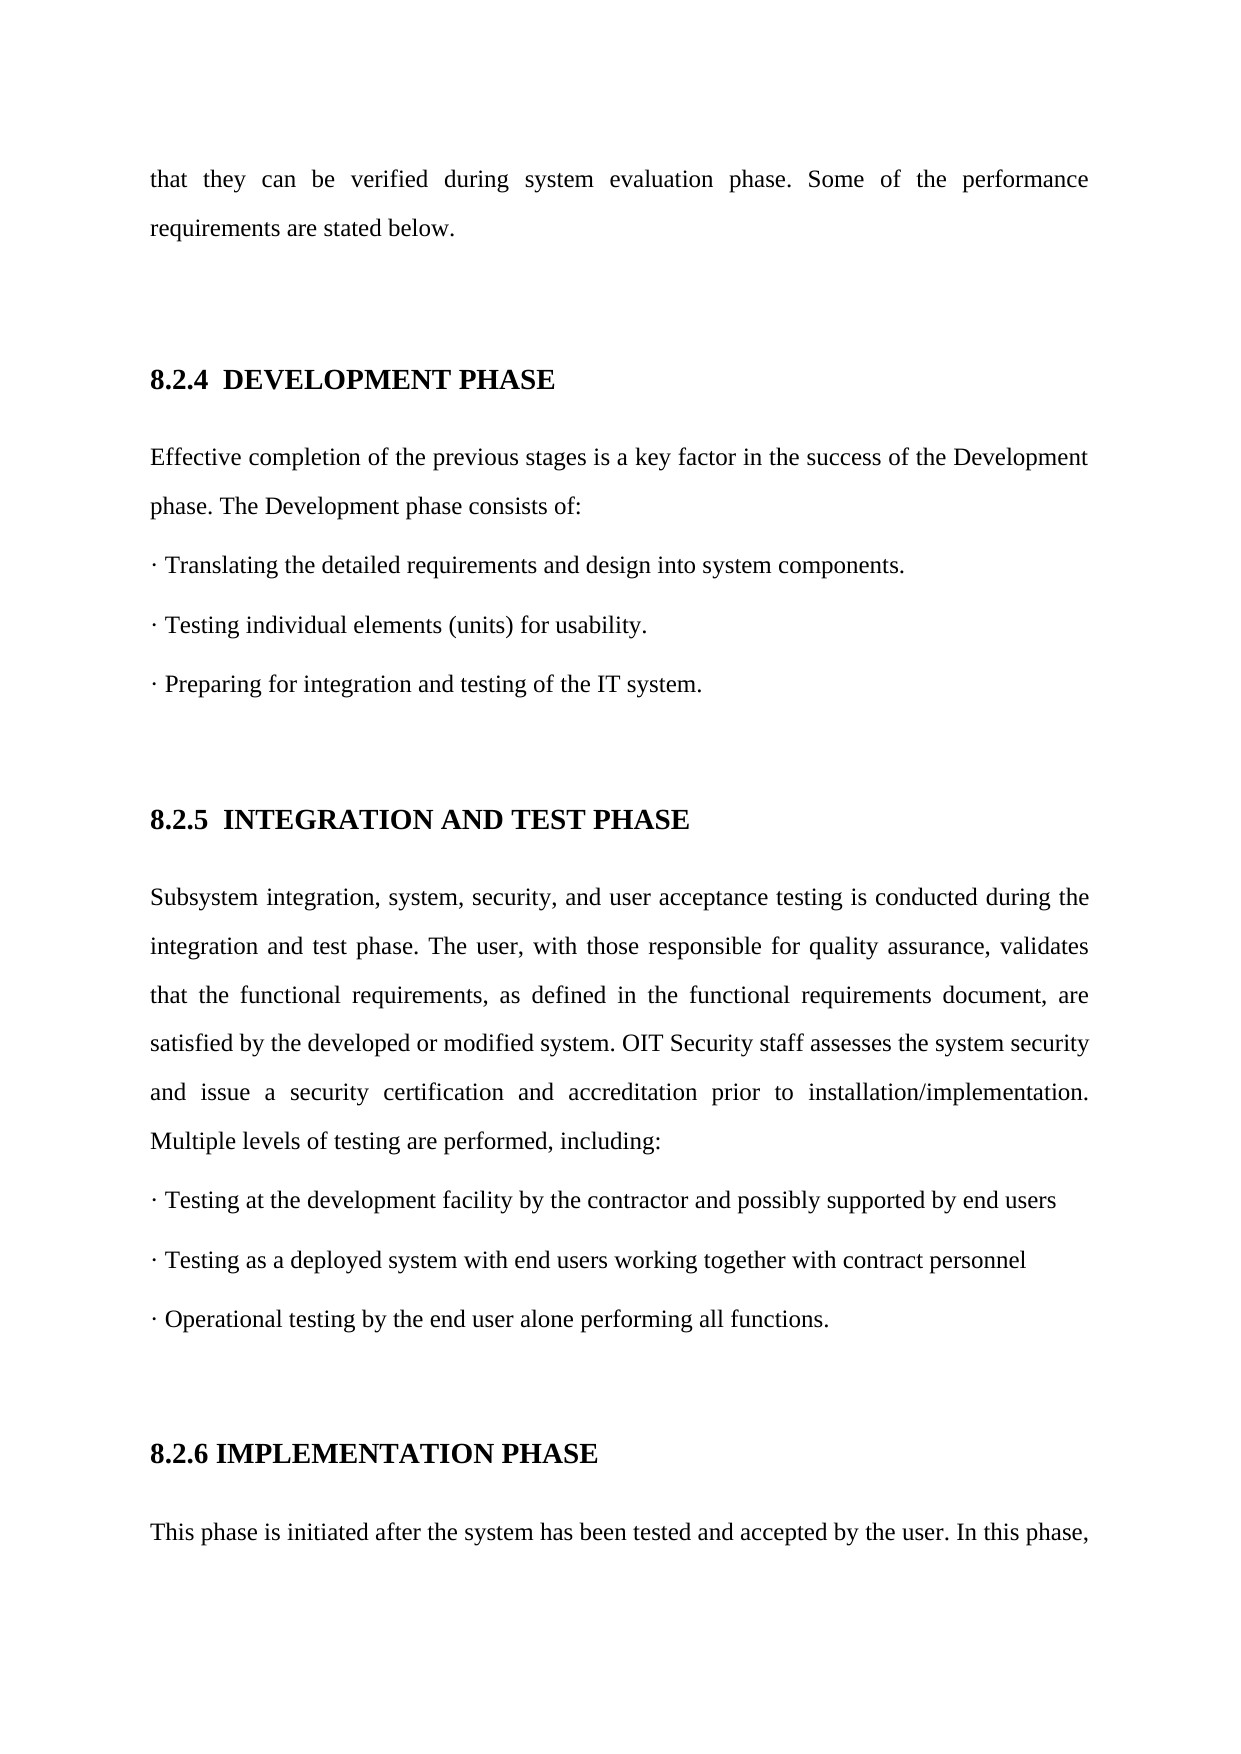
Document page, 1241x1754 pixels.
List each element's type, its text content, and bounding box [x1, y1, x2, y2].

text · Testing as a deployed system with end users working together with contract personnel [150, 1243, 1090, 1275]
text Effective completion of the previous stages is a key factor in the success of the Development phase. The Development phase consists of: [150, 440, 1090, 522]
text Subsystem integration, system, security, and user acceptance testing is conducted during the integration and test phase. The user, with those responsible for quality assurance, validates that the functional requirements, as defined in the functional requirements document, are satisfied by the developed or modified system. OIT Security staff assesses the system security and issue a security certification and accreditation prior to installation/implementation. Multiple levels of testing are performed, including: [150, 880, 1090, 1157]
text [150, 162, 1090, 243]
text · Preparing for integration and testing of the IT system. [150, 667, 1090, 700]
text 8.2.5 INTEGRATION AND TEST PHASE [150, 786, 1090, 851]
text · Testing individual elements (units) for usability. [150, 608, 1090, 640]
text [150, 1515, 1090, 1548]
text 8.2.4 DEVELOPMENT PHASE [150, 346, 1090, 411]
text · Operational testing by the end user alone performing all functions. [150, 1302, 1090, 1335]
text · Translating the detailed requirements and design into system components. [150, 548, 1090, 581]
text 8.2.6 IMPLEMENTATION PHASE [150, 1421, 1090, 1486]
text · Testing at the development facility by the contractor and possibly supported by end users [150, 1183, 1090, 1216]
